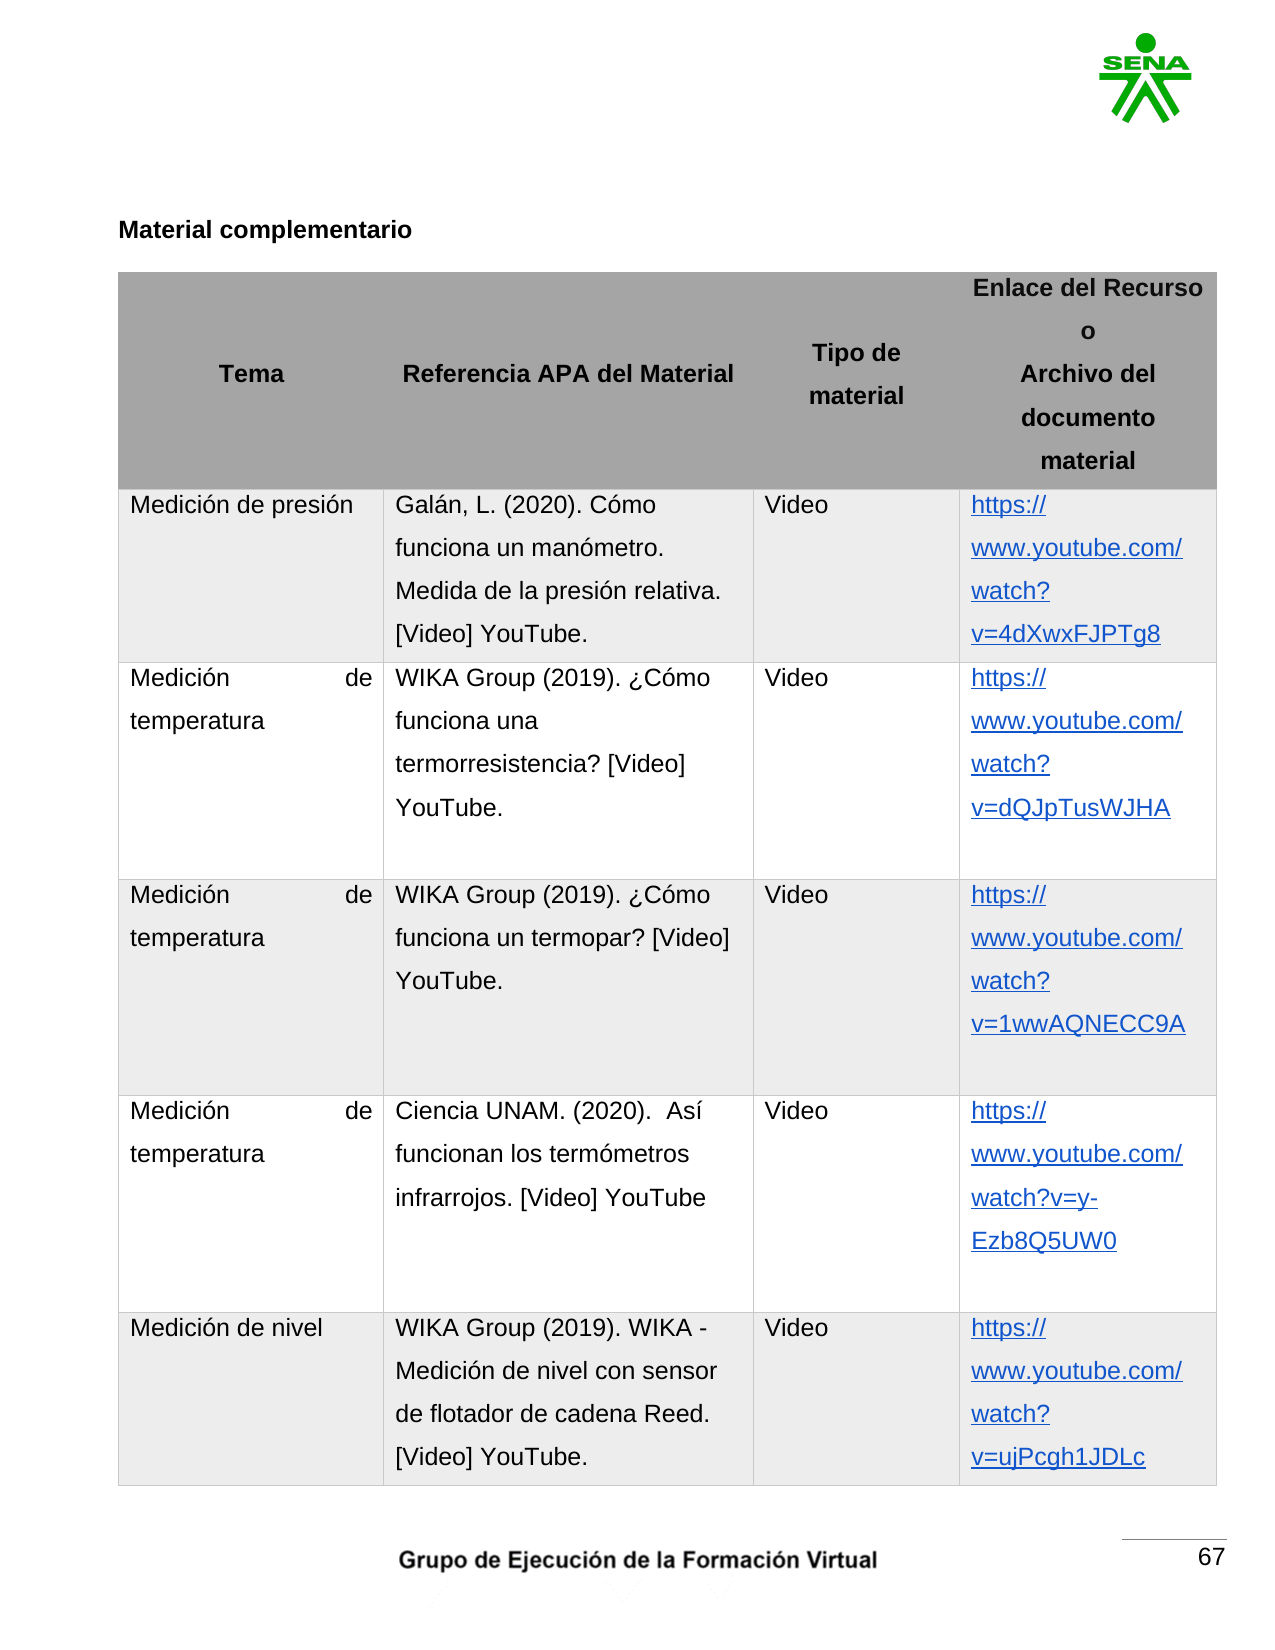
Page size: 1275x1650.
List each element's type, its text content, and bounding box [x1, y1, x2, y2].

table_cell https://www.youtube.com/watch?v=ujPcgh1JDLc [960, 1313, 1216, 1485]
table_header Referencia APA del Material [384, 273, 753, 489]
table_cell Video [754, 1313, 959, 1485]
table_cell https://www.youtube.com/watch?v=1wwAQNECC9A [960, 880, 1216, 1095]
table_cell https://www.youtube.com/watch?v=4dXwxFJPTg8 [960, 490, 1216, 662]
table_cell https://www.youtube.com/watch?v=y-Ezb8Q5UW0 [960, 1096, 1216, 1312]
table_cell Galán, L. (2020). Cómo funciona un manómetro. Medida de la presión relativa. [Video] YouTube. [384, 490, 753, 662]
table_header Tipo de material [754, 273, 959, 489]
table_cell Video [754, 880, 959, 1095]
table_header Tema [119, 273, 383, 489]
table_cell Video [754, 490, 959, 662]
text Material complementario [118, 215, 1157, 243]
table_cell Medición de temperatura [119, 1096, 383, 1312]
picture [0, 1500, 1275, 1611]
table_cell Medición de temperatura [119, 880, 383, 1095]
table_cell Medición de presión [119, 490, 383, 662]
table_cell Video [754, 663, 959, 879]
table_cell Medición de temperatura [119, 663, 383, 879]
table_header Enlace del Recurso o Archivo del documento material [960, 273, 1216, 489]
table_cell WIKA Group (2019). WIKA - Medición de nivel con sensor de flotador de cadena Reed. [Video] YouTube. [384, 1313, 753, 1485]
table_cell Medición de nivel [119, 1313, 383, 1485]
table_cell https://www.youtube.com/watch?v=dQJpTusWJHA [960, 663, 1216, 879]
table_cell Video [754, 1096, 959, 1312]
table_cell WIKA Group (2019). ¿Cómo funciona una termorresistencia? [Video] YouTube. [384, 663, 753, 879]
picture [1099, 33, 1192, 123]
table_cell Ciencia UNAM. (2020). Así funcionan los termómetros infrarrojos. [Video] YouTube [384, 1096, 753, 1312]
table_cell WIKA Group (2019). ¿Cómo funciona un termopar? [Video] YouTube. [384, 880, 753, 1095]
